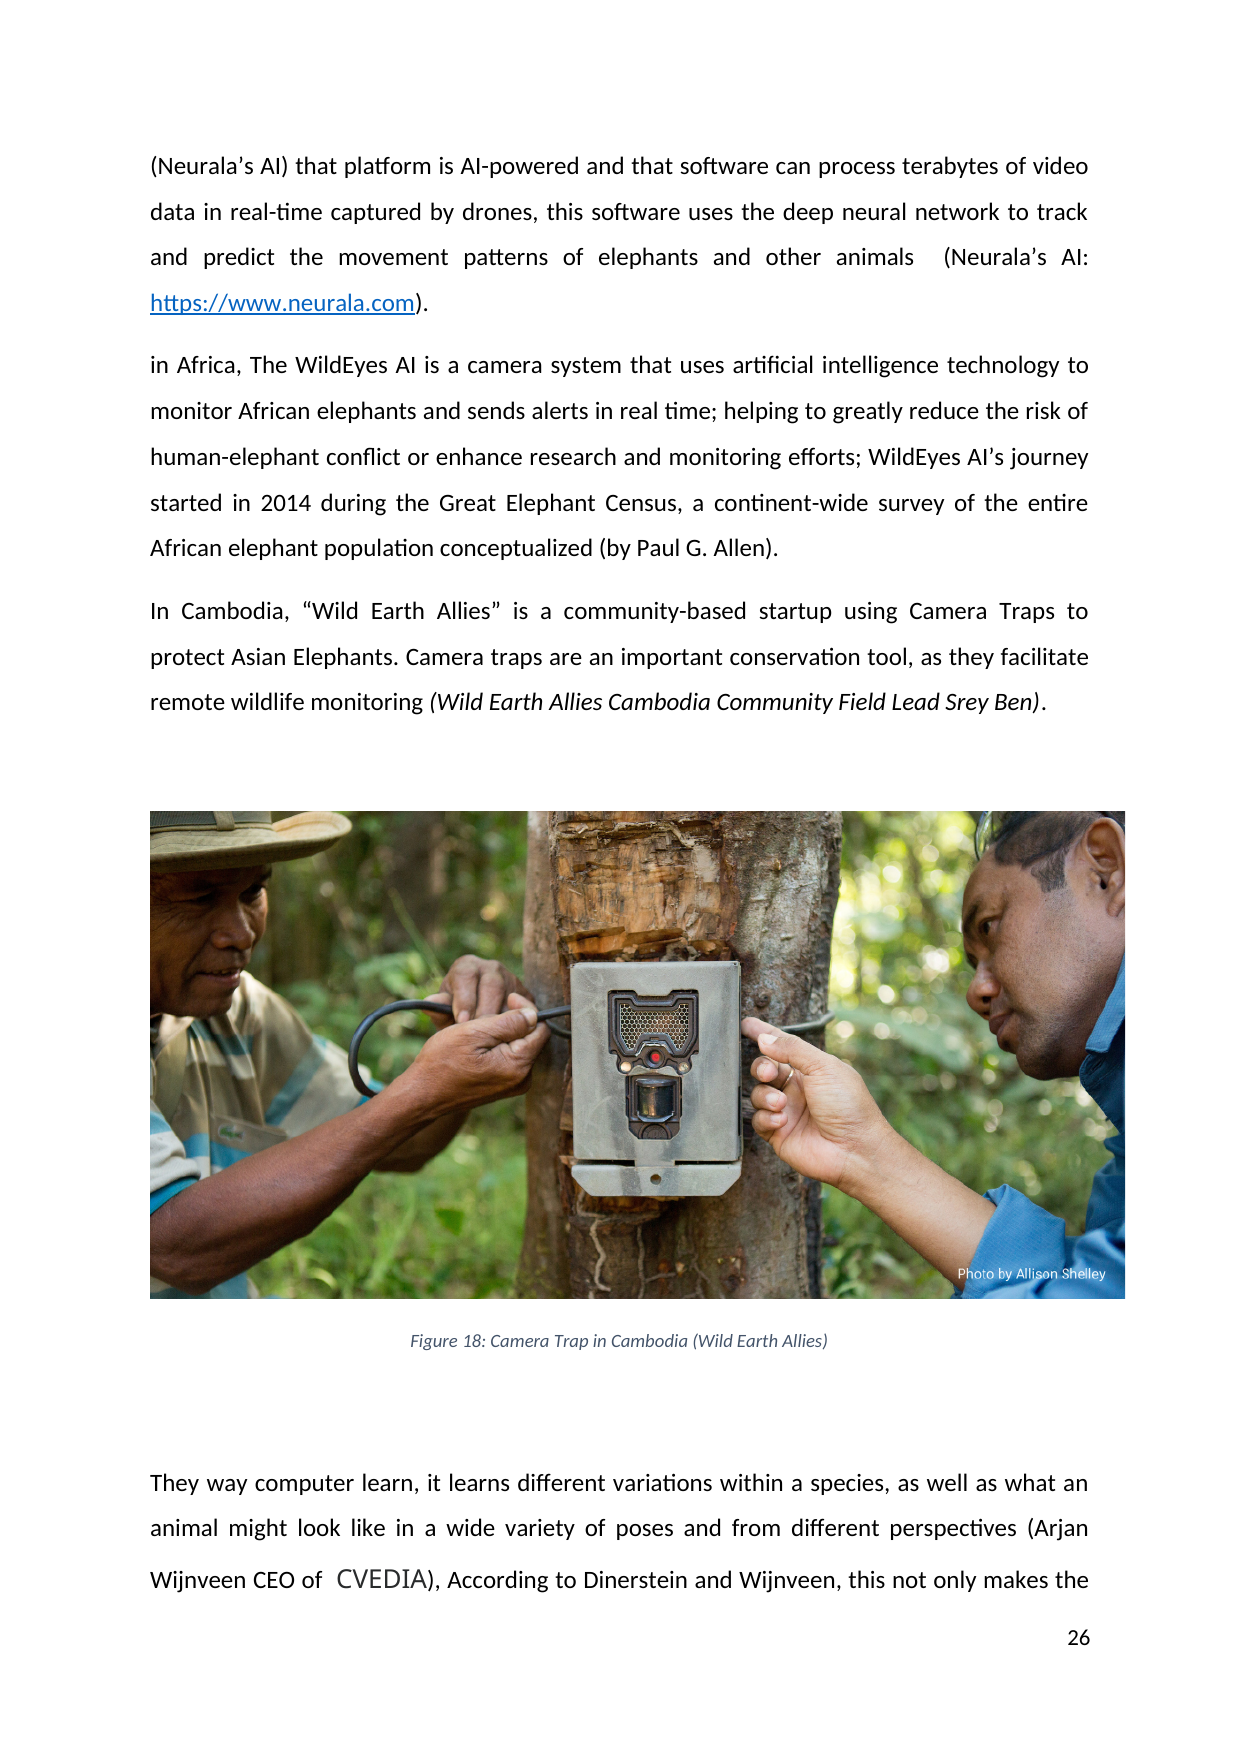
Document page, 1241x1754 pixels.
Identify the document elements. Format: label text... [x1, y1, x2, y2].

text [150, 1467, 1090, 1596]
text in Africa, The WildEyes AI is a camera system that uses artificial intelligence technology to monitor African elephants and sends alerts in real time; helping to greatly reduce the risk of human-elephant conflict or enhance research and monitoring efforts; WildEyes AI’s journey started in 2014 during the Great Elephant Census, a continent-wide survey of the entire African elephant population conceptualized (by Paul G. Allen). [150, 349, 1090, 563]
text Figure 18: Camera Trap in Cambodia (Wild Earth Allies) [150, 1329, 1090, 1352]
picture [150, 811, 1125, 1299]
text In Cambodia, “Wild Earth Allies” is a community-based startup using Camera Traps to protect Asian Elephants. Camera traps are an important conservation tool, as they facilitate remote wildlife monitoring (Wild Earth Allies Cambodia Community Field Lead Srey Ben). [150, 595, 1090, 717]
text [150, 150, 1090, 318]
